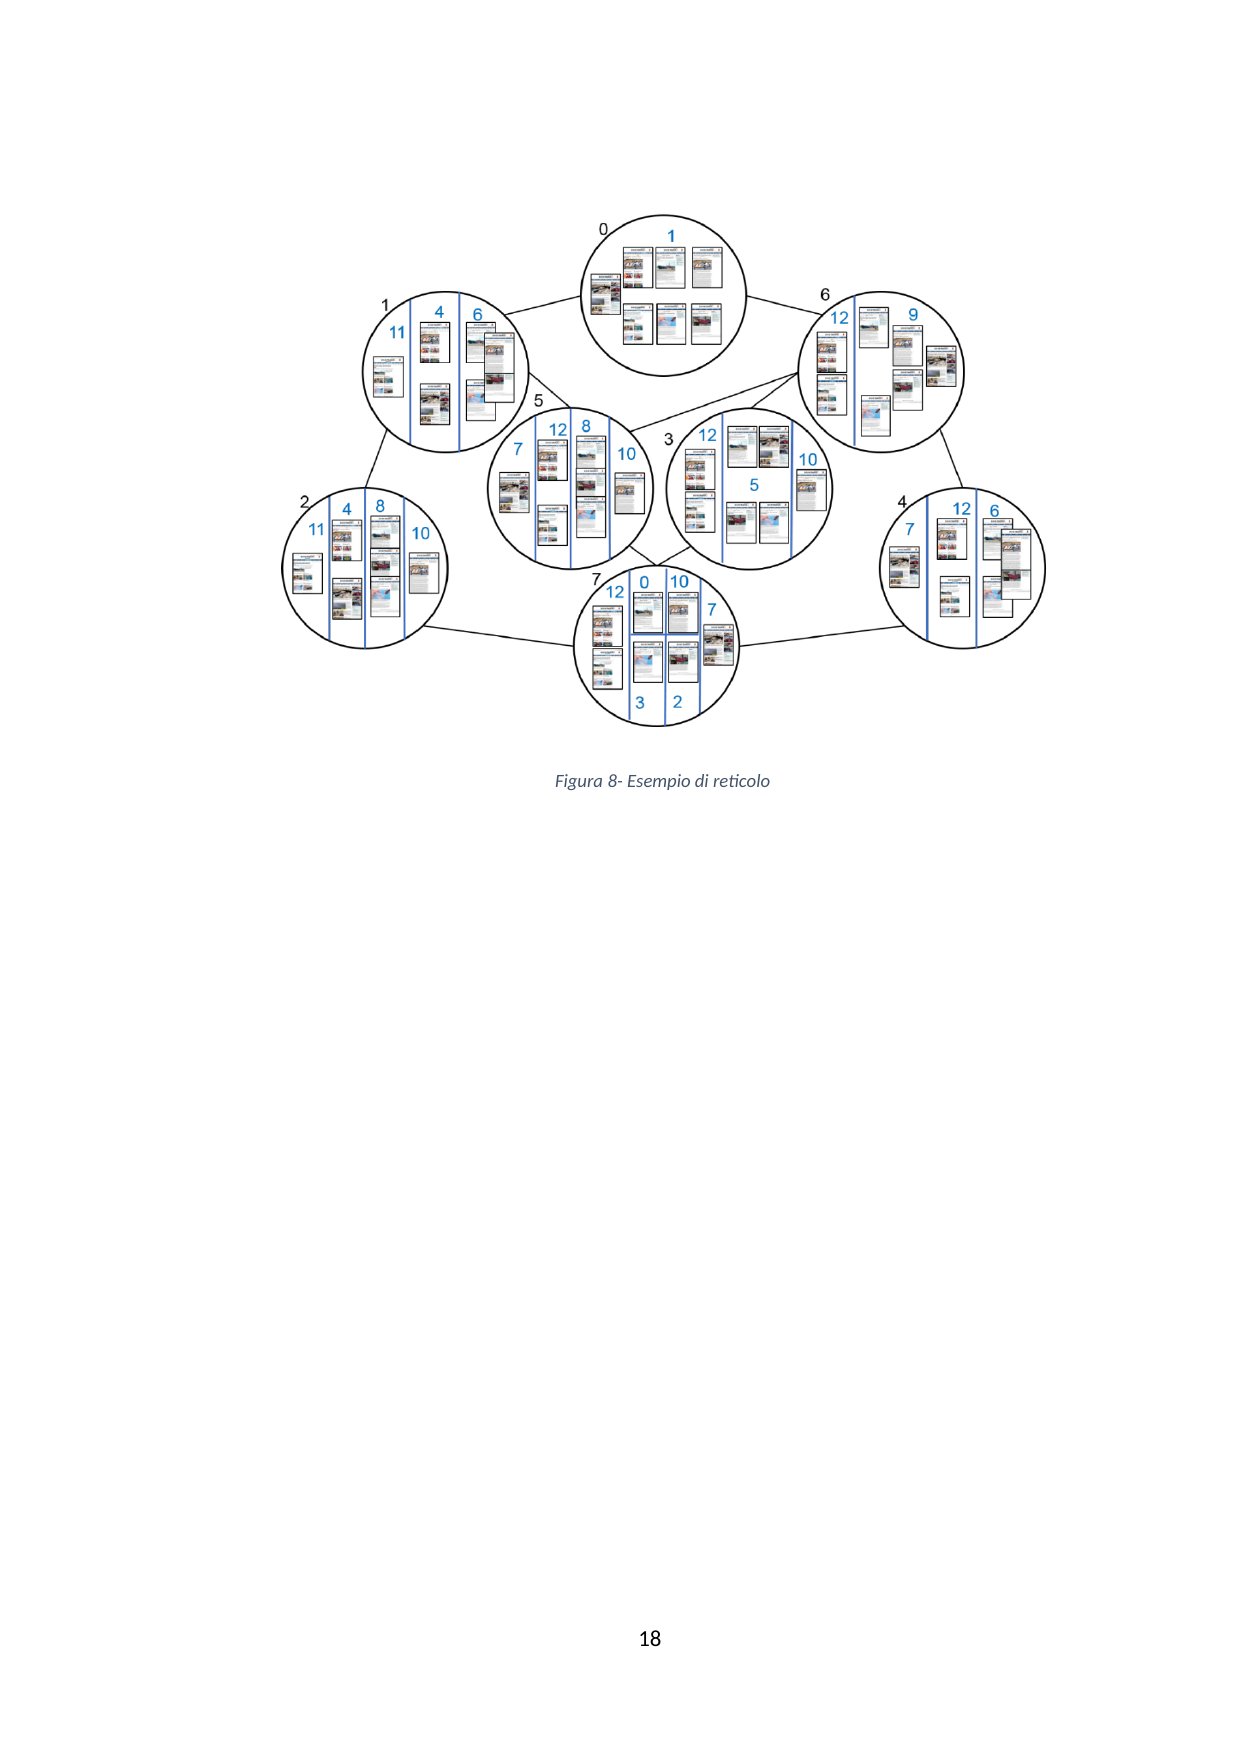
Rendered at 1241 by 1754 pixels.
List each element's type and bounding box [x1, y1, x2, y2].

picture [281, 213, 1046, 727]
